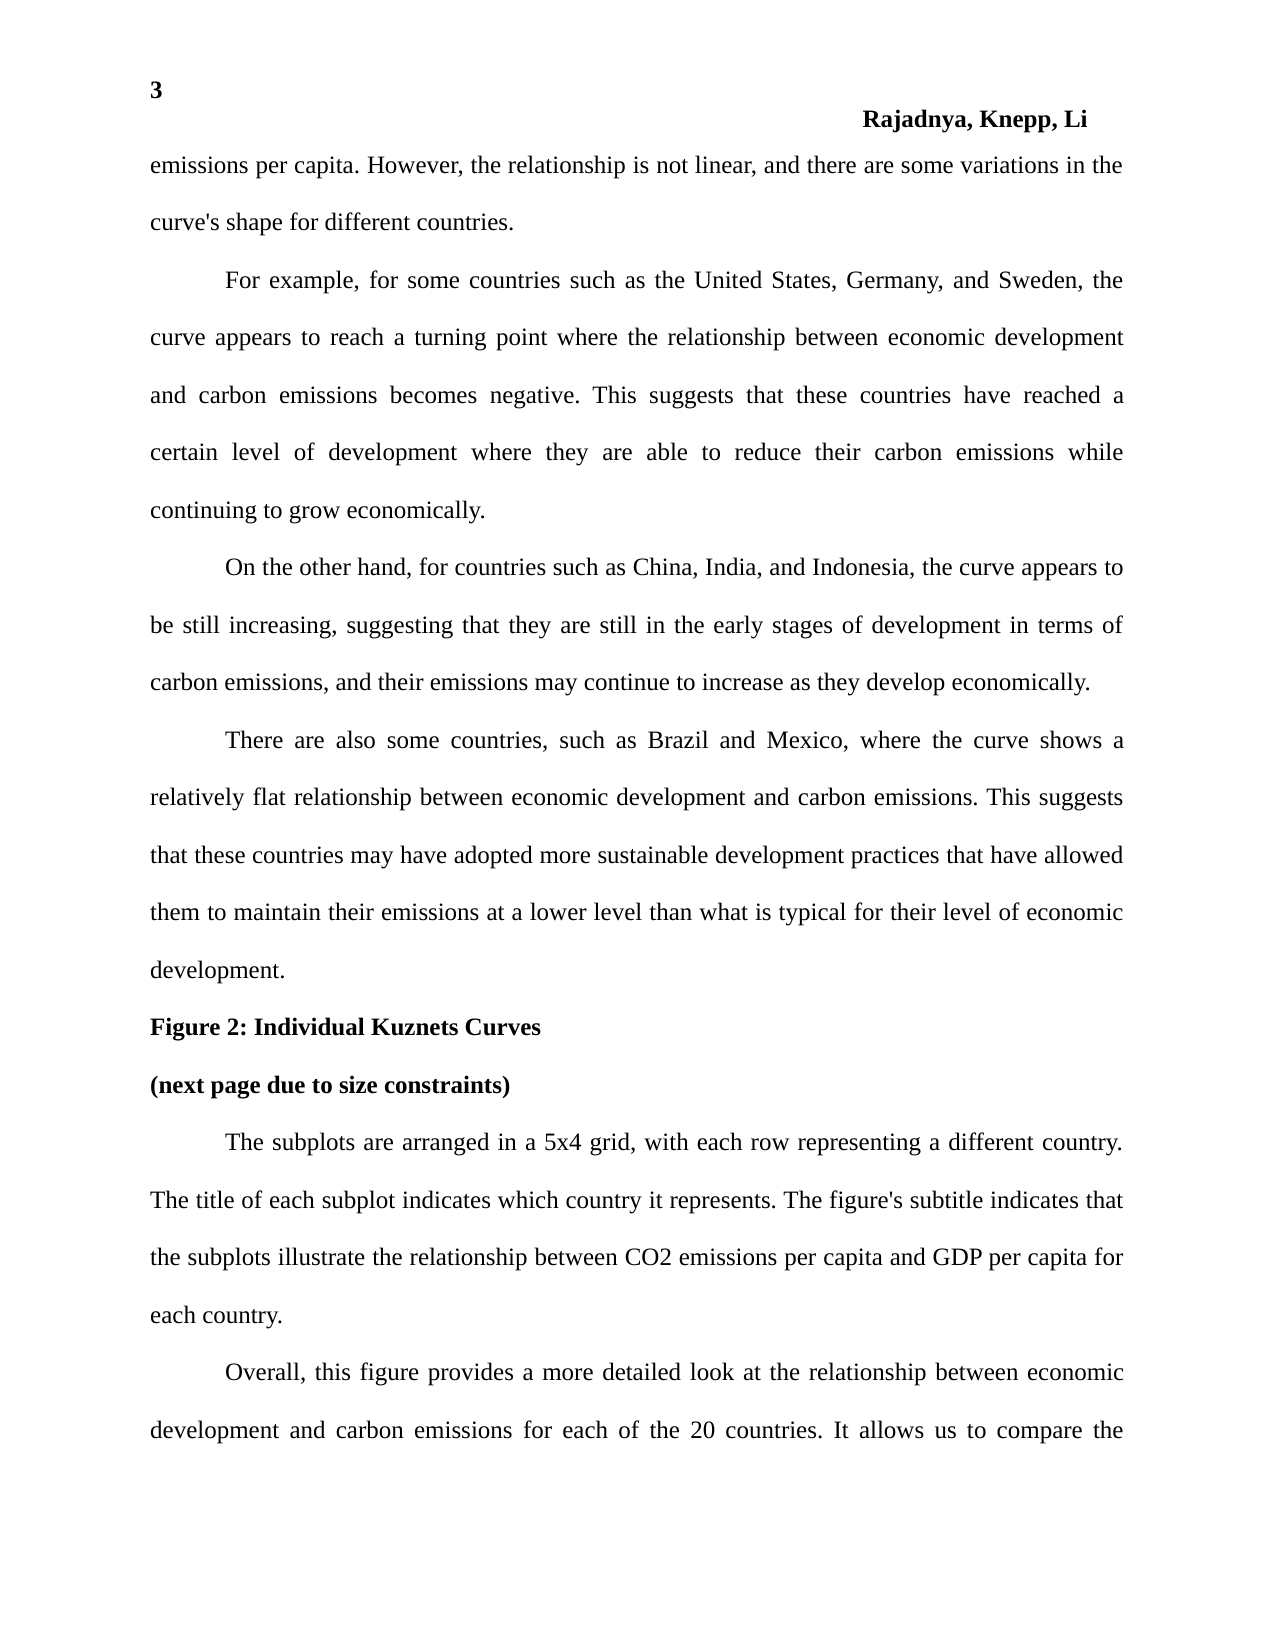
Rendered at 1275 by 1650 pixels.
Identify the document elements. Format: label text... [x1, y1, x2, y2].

text On the other hand, for countries such as China, India, and Indonesia, the curve appears to be still increasing, suggesting that they are still in the early stages of development in terms of carbon emissions, and their emissions may continue to increase as they develop economically. [150, 552, 1125, 696]
text (next page due to size constraints) [150, 1070, 1125, 1099]
text The subplots are arranged in a 5x4 grid, with each row representing a different country. The title of each subplot indicates which country it represents. The figure's subtitle indicates that the subplots illustrate the relationship between CO2 emissions per capita and GDP per capita for each country. [150, 1127, 1125, 1329]
text Figure 2: Individual Kuznets Curves [150, 1012, 1125, 1041]
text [150, 150, 1125, 236]
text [150, 1357, 1125, 1444]
text There are also some countries, such as Brazil and Mexico, where the curve shows a relatively flat relationship between economic development and carbon emissions. This suggests that these countries may have adopted more sustainable development practices that have allowed them to maintain their emissions at a lower level than what is typical for their level of economic development. [150, 725, 1125, 984]
text For example, for some countries such as the United States, Germany, and Sweden, the curve appears to reach a turning point where the relationship between economic development and carbon emissions becomes negative. This suggests that these countries have reached a certain level of development where they are able to reduce their carbon emissions while continuing to grow economically. [150, 265, 1125, 524]
